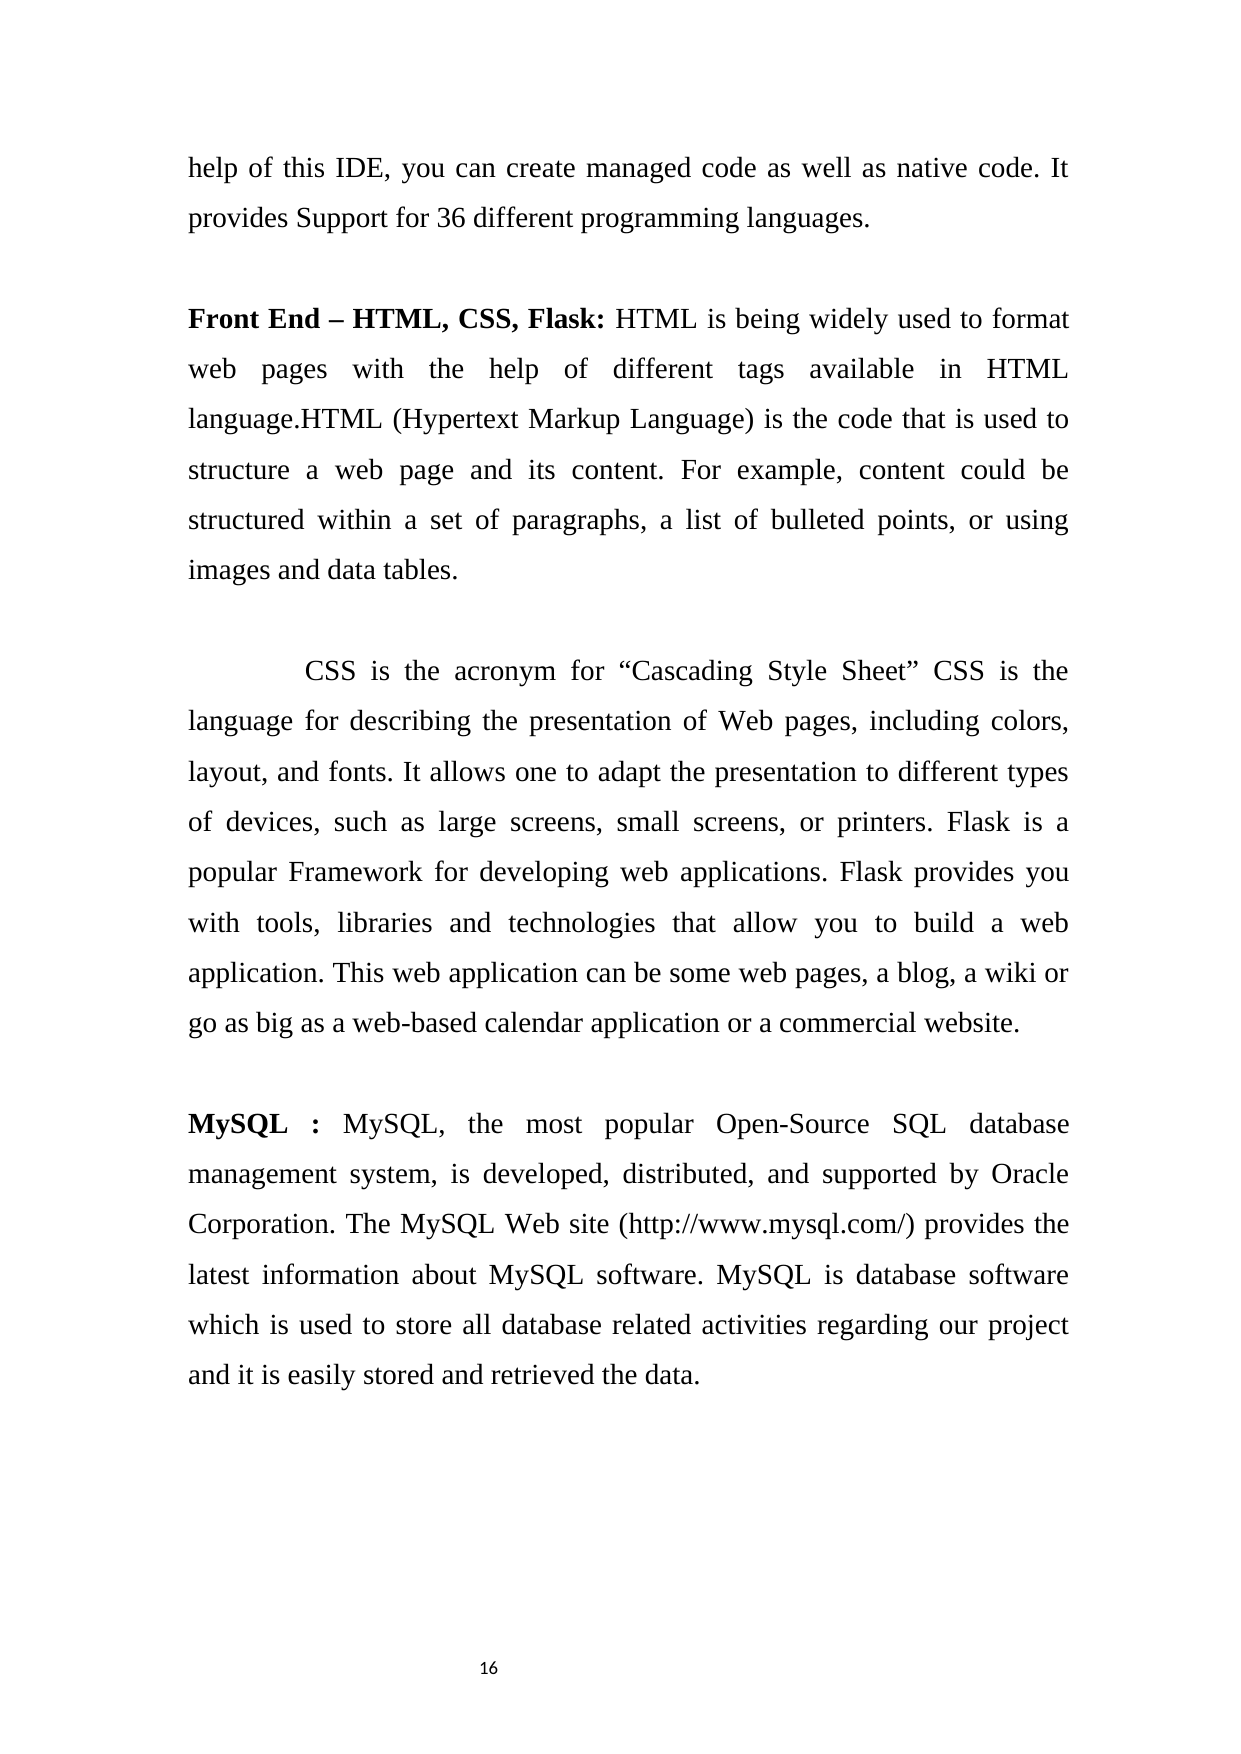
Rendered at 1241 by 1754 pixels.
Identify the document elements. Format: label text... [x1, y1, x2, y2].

text Front End – HTML, CSS, Flask: HTML is being widely used to format web pages with the help of different tags available in HTML language.HTML (Hypertext Markup Language) is the code that is used to structure a web page and its content. For example, content could be structured within a set of paragraphs, a list of bulleted points, or using images and data tables. [188, 301, 1070, 586]
text CSS is the acronym for “Cascading Style Sheet” CSS is the language for describing the presentation of Web pages, including colors, layout, and fonts. It allows one to adapt the presentation to different types of devices, such as large screens, small screens, or printers. Flask is a popular Framework for developing web applications. Flask provides you with tools, libraries and technologies that allow you to build a web application. This web application can be some web pages, a blog, a wiki or go as big as a web-based calendar application or a commercial website. [188, 653, 1070, 1039]
text MySQL : MySQL, the most popular Open-Source SQL database management system, is developed, distributed, and supported by Oracle Corporation. The MySQL Web site (http://www.mysql.com/) provides the latest information about MySQL software. MySQL is database software which is used to store all database related activities regarding our project and it is easily stored and retrieved the data. [188, 1106, 1070, 1391]
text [188, 150, 1070, 234]
